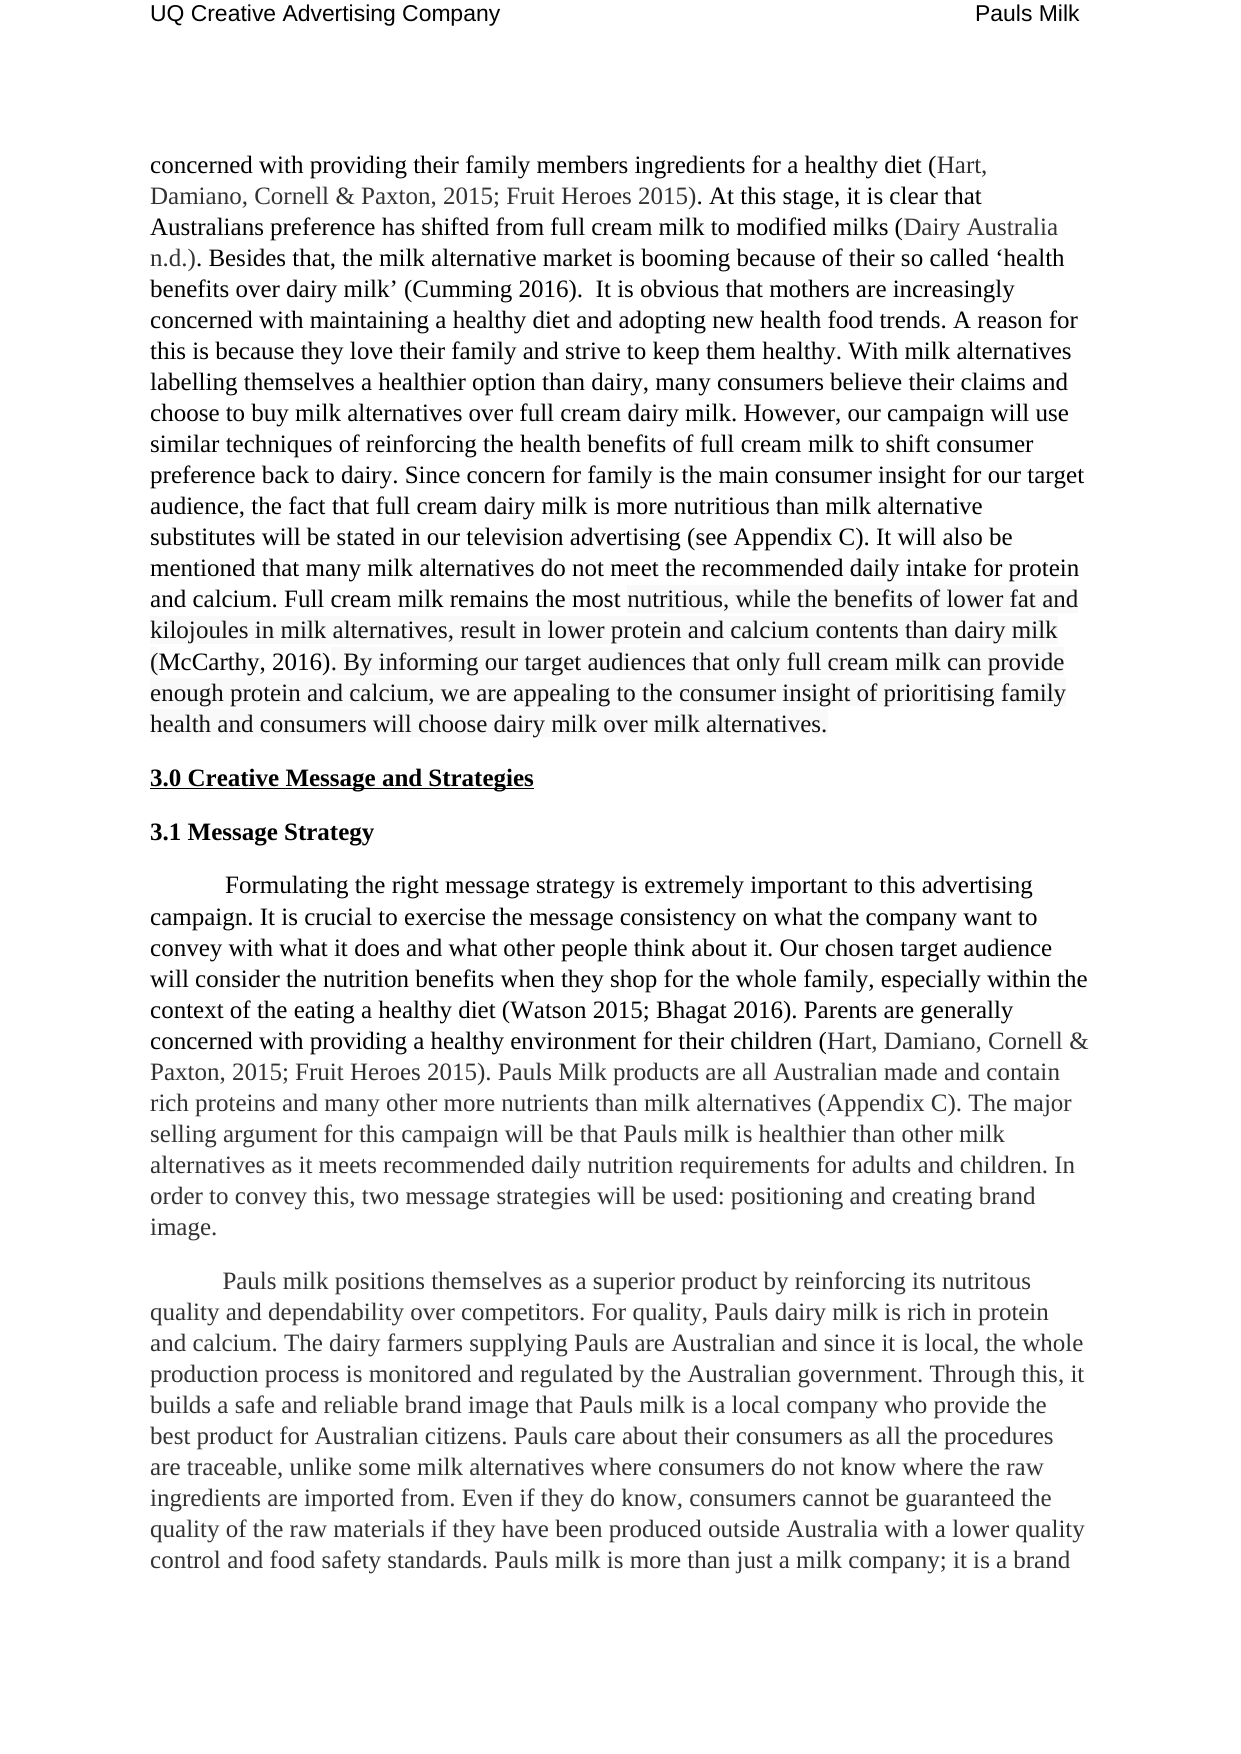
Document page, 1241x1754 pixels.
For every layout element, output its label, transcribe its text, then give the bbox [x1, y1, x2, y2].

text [150, 150, 1090, 737]
text 3.1 Message Strategy [150, 817, 1090, 845]
text 3.0 Creative Message and Strategies [150, 763, 1090, 791]
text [150, 1266, 1090, 1574]
text Formulating the right message strategy is extremely important to this advertising campaign. It is crucial to exercise the message consistency on what the company want to convey with what it does and what other people think about it. Our chosen target audience will consider the nutrition benefits when they shop for the whole family, especially within the context of the eating a healthy diet (Watson 2015; Bhagat 2016). Parents are generally concerned with providing a healthy environment for their children (Hart, Damiano, Cornell & Paxton, 2015; Fruit Heroes 2015). Pauls Milk products are all Australian made and contain rich proteins and many other more nutrients than milk alternatives (Appendix C). The major selling argument for this campaign will be that Pauls milk is healthier than other milk alternatives as it meets recommended daily nutrition requirements for adults and children. In order to convey this, two message strategies will be used: positioning and creating brand image. [150, 871, 1090, 1241]
